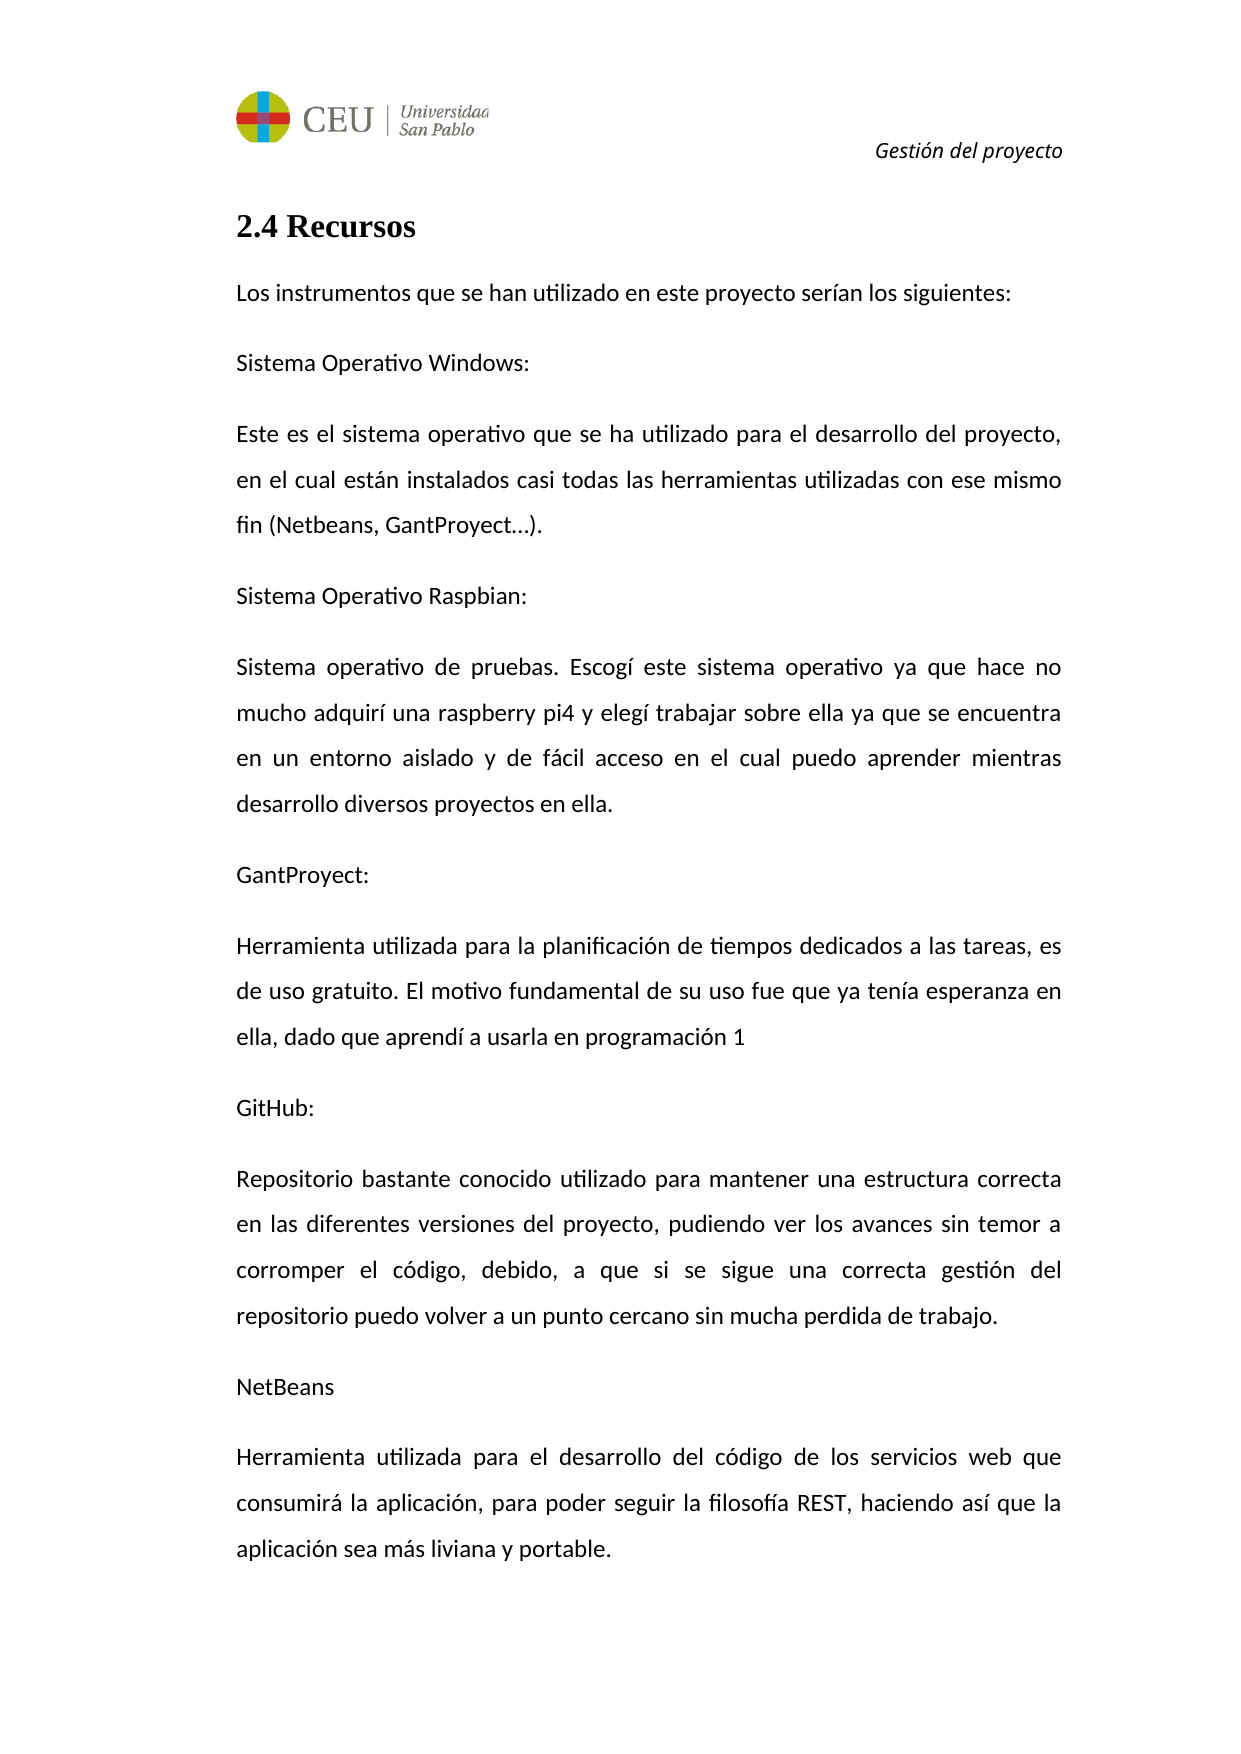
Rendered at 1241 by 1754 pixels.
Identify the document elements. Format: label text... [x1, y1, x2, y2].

text Los instrumentos que se han utilizado en este proyecto serían los siguientes: [236, 277, 1063, 307]
text Sistema operativo de pruebas. Escogí este sistema operativo ya que hace no mucho adquirí una raspberry pi4 y elegí trabajar sobre ella ya que se encuentra en un entorno aislado y de fácil acceso en el cual puedo aprender mientras desarrollo diversos proyectos en ella. [236, 651, 1063, 819]
text Repositorio bastante conocido utilizado para mantener una estructura correcta en las diferentes versiones del proyecto, pudiendo ver los avances sin temor a corromper el código, debido, a que si se sigue una correcta gestión del repositorio puedo volver a un punto cercano sin mucha perdida de trabajo. [236, 1163, 1063, 1330]
text NetBeans [236, 1371, 1063, 1401]
text Sistema Operativo Raspbian: [236, 580, 1063, 611]
subtitle 2.4 Recursos [236, 207, 1063, 245]
text Herramienta utilizada para la planificación de tiempos dedicados a las tareas, es de uso gratuito. El motivo fundamental de su uso fue que ya tenía esperanza en ella, dado que aprendí a usarla en programación 1 [236, 930, 1063, 1052]
text Herramienta utilizada para el desarrollo del código de los servicios web que consumirá la aplicación, para poder seguir la filosofía REST, haciendo así que la aplicación sea más liviana y portable. [236, 1441, 1063, 1563]
text Este es el sistema operativo que se ha utilizado para el desarrollo del proyecto, en el cual están instalados casi todas las herramientas utilizadas con ese mismo fin (Netbeans, GantProyect…). [236, 418, 1063, 540]
text GitHub: [236, 1092, 1063, 1122]
text Sistema Operativo Windows: [236, 347, 1063, 378]
picture [235, 89, 489, 143]
text GantProyect: [236, 859, 1063, 889]
